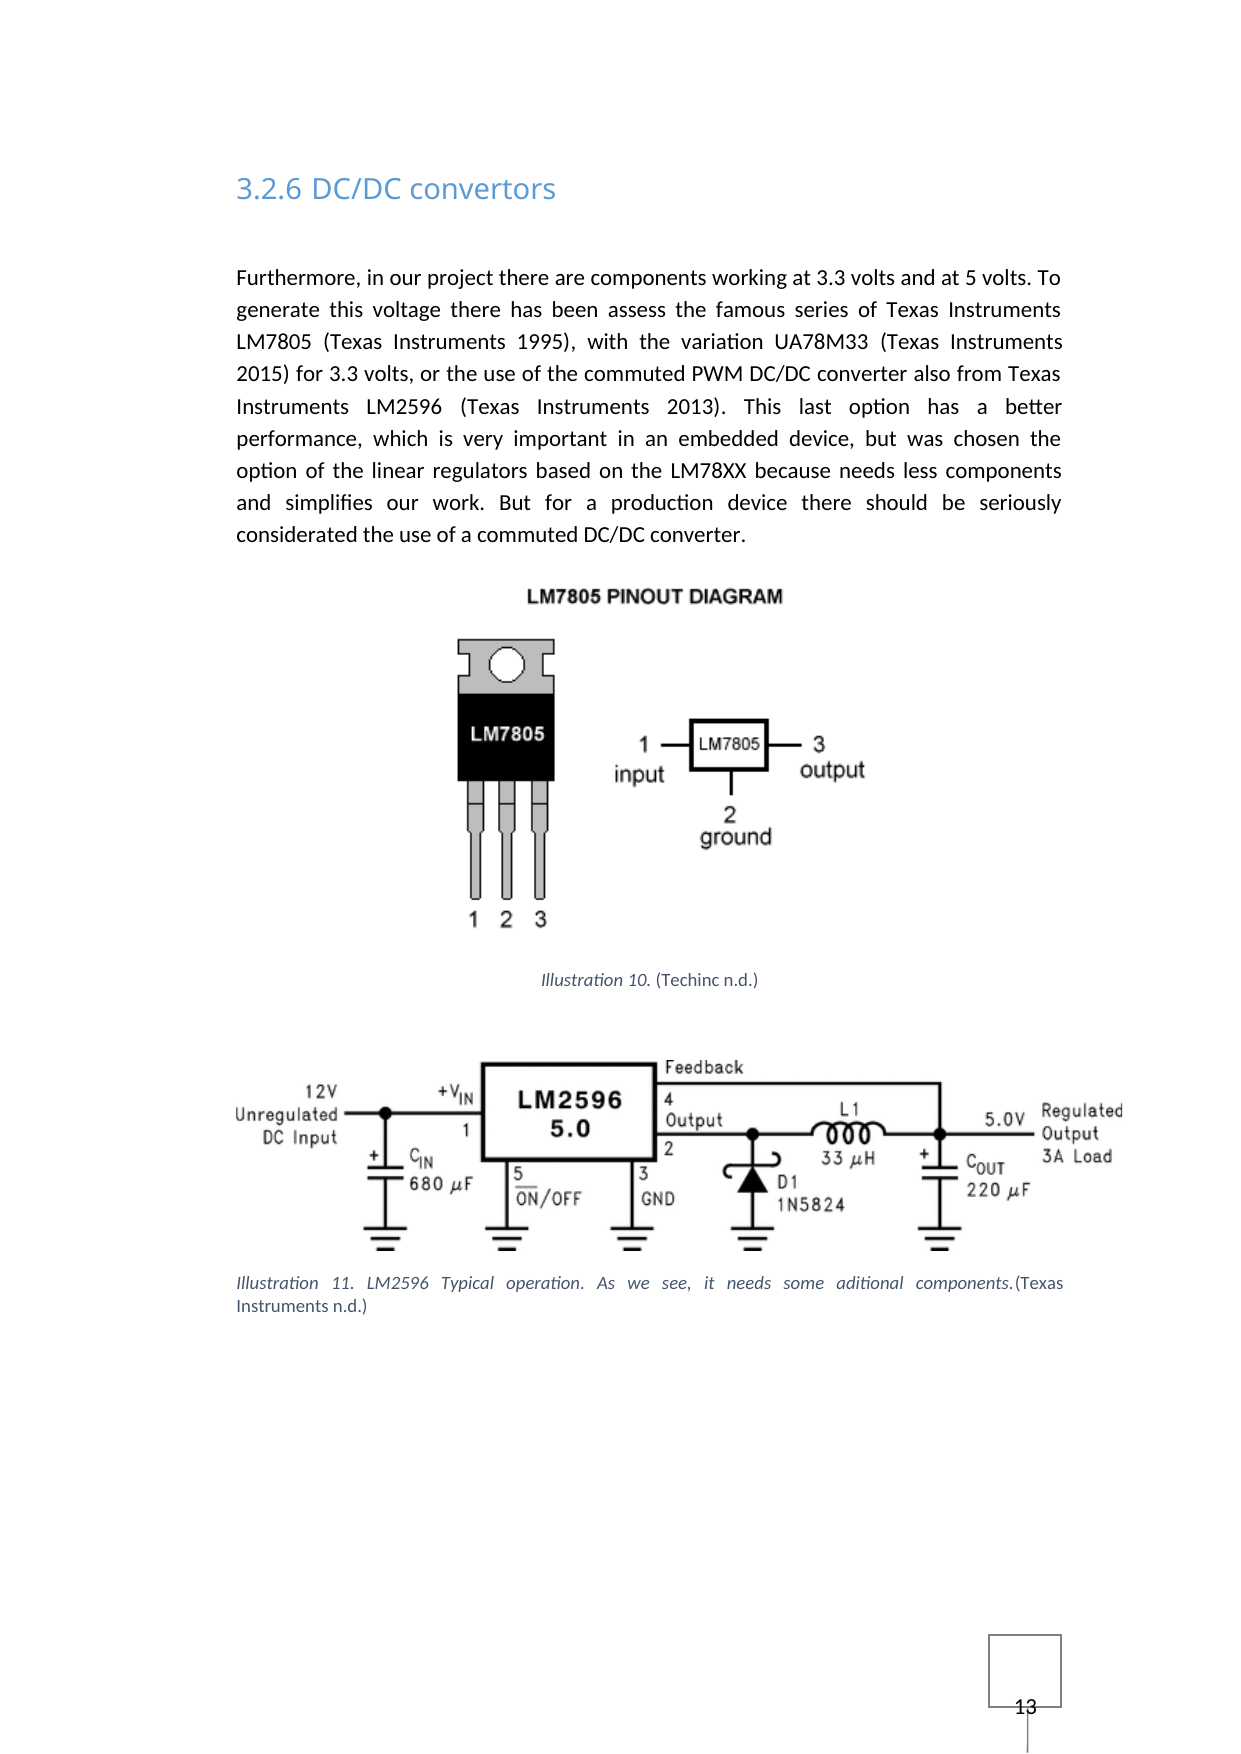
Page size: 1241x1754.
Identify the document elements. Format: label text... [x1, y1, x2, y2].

picture [411, 569, 888, 947]
picture [236, 1060, 1123, 1251]
text Furthermore, in our project there are components working at 3.3 volts and at 5 volts. To generate this voltage there has been assess the famous series of Texas Instruments LM7805 (Texas Instruments 1995), with the variation UA78M33 (Texas Instruments 2015) for 3.3 volts, or the use of the commuted PWM DC/DC converter also from Texas Instruments LM2596 (Texas Instruments 2013). This last option has a better performance, which is very important in an embedded device, but was chosen the option of the linear regulators based on the LM78XX because needs less components and simplifies our work. But for a production device there should be seriously considerated the use of a commuted DC/DC converter. [236, 263, 1063, 548]
subtitle DC/DC convertors [236, 168, 1063, 208]
text Illustration 11. LM2596 Typical operation. As we see, it needs some aditional components.(Texas Instruments n.d.) [236, 1272, 1063, 1317]
